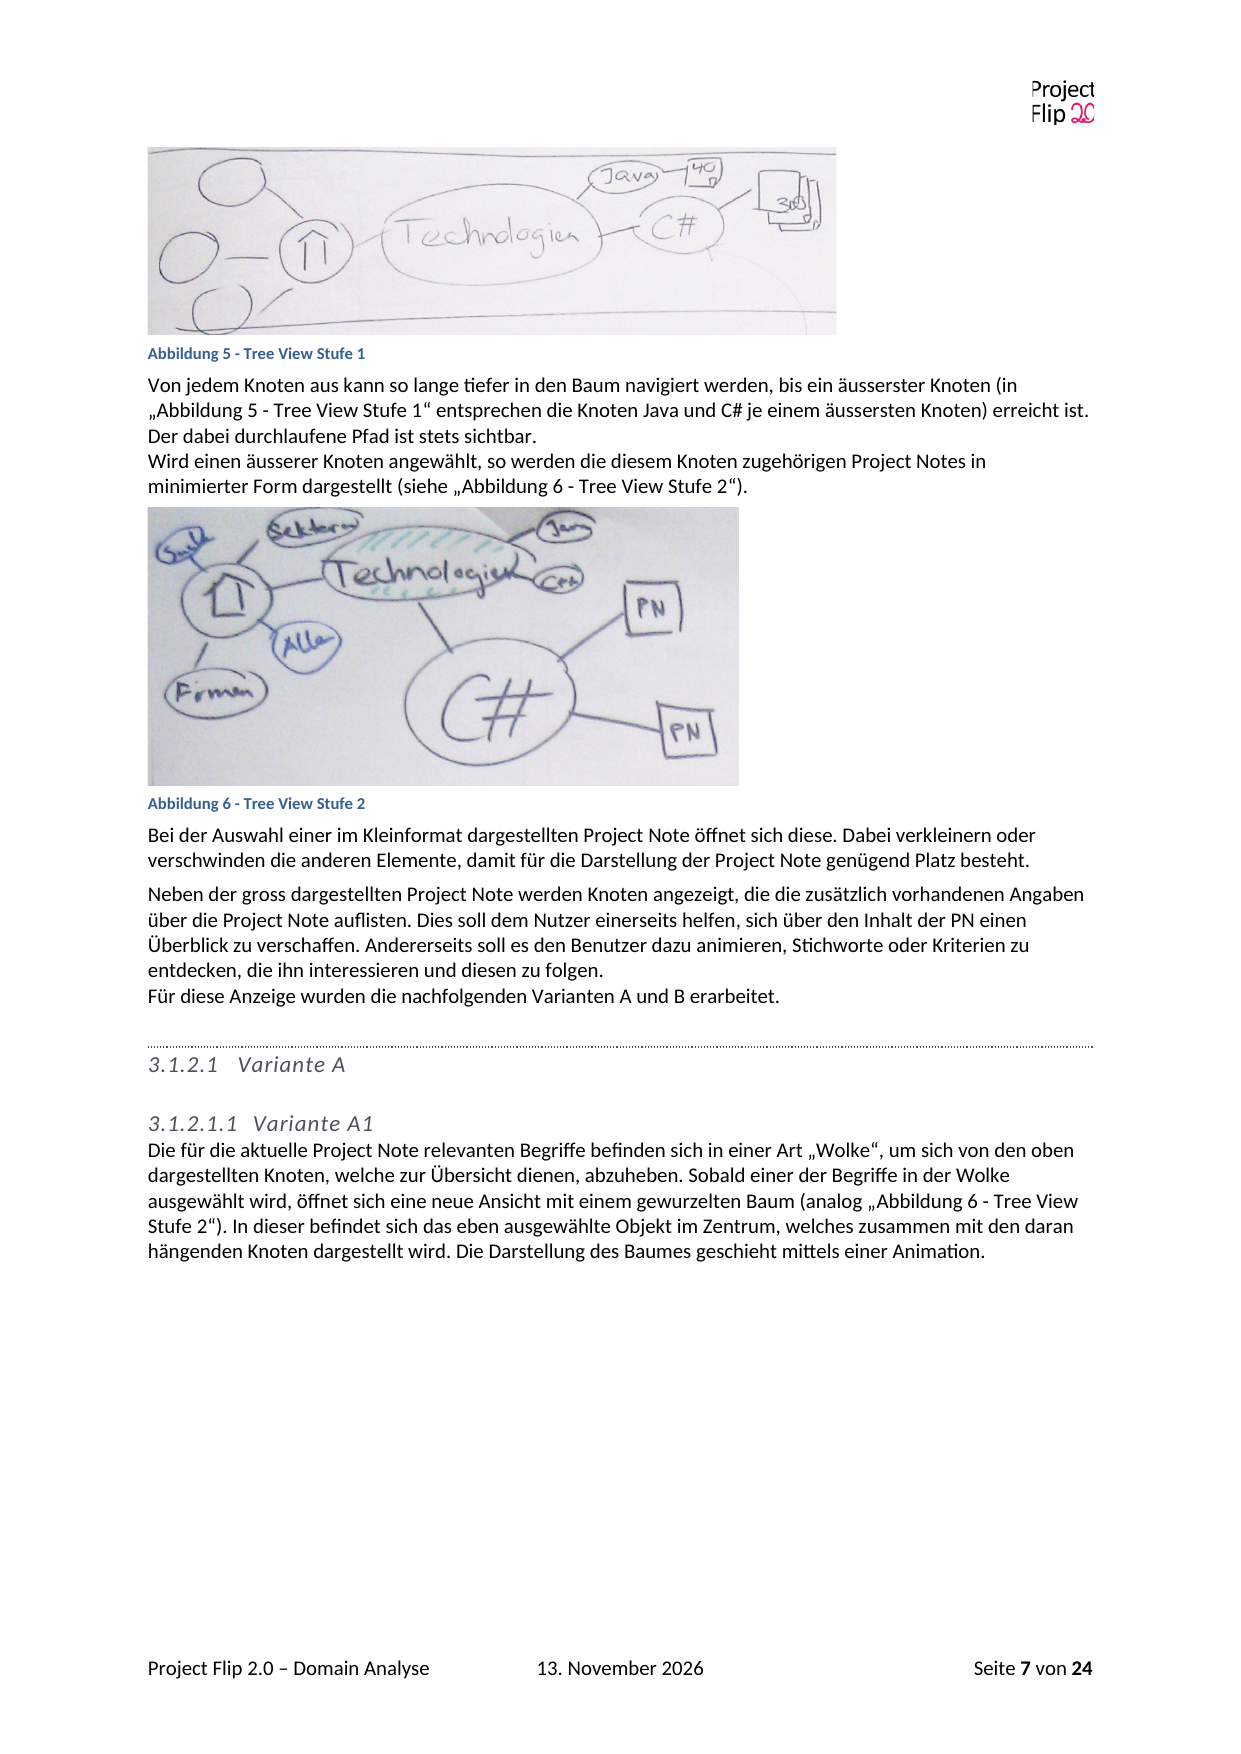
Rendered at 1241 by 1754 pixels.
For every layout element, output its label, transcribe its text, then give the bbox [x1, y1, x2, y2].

picture [147, 147, 837, 335]
picture [1081, 79, 1097, 124]
text Neben der gross dargestellten Project Note werden Knoten angezeigt, die die zusätzlich vorhandenen Angaben über die Project Note auflisten. Dies soll dem Nutzer einerseits helfen, sich über den Inhalt der PN einen Überblick zu verschaffen. Andererseits soll es den Benutzer dazu animieren, Stichworte oder Kriterien zu entdecken, die ihn interessieren und diesen zu folgen. Für diese Anzeige wurden die nachfolgenden Varianten A und B erarbeitet. [148, 881, 1093, 1008]
subtitle Variante A1 [148, 1109, 1093, 1137]
text Die für die aktuelle Project Note relevanten Begriffe befinden sich in einer Art „Wolke“, um sich von den oben dargestellten Knoten, welche zur Übersicht dienen, abzuheben. Sobald einer der Begriffe in der Wolke ausgewählt wird, öffnet sich eine neue Ansicht mit einem gewurzelten Baum (analog „Abbildung 4 - Tree View Stufe 2“). In dieser befindet sich das eben ausgewählte Objekt im Zentrum, welches zusammen mit den daran hängenden Knoten dargestellt wird. Die Darstellung des Baumes geschieht mittels einer Animation. [148, 1137, 1093, 1264]
text Bei der Auswahl einer im Kleinformat dargestellten Project Note öffnet sich diese. Dabei verkleinern oder verschwinden die anderen Elemente, damit für die Darstellung der Project Note genügend Platz besteht. [148, 822, 1093, 873]
text Abbildung 5 - Tree View Stufe 1 [148, 343, 1093, 364]
subtitle Variante A [148, 1046, 1093, 1078]
picture [147, 507, 739, 786]
text Von jedem Knoten aus kann so lange tiefer in den Baum navigiert werden, bis ein äusserster Knoten (in „Abbildung 3 - Tree View Stufe 1“ entsprechen die Knoten Java und C# je einem äussersten Knoten) erreicht ist. Der dabei durchlaufene Pfad ist stets sichtbar. Wird einen äusserer Knoten angewählt, so werden die diesem Knoten zugehörigen Project Notes in minimierter Form dargestellt (siehe „Abbildung 4 - Tree View Stufe 2“). [148, 372, 1093, 499]
text Abbildung 6 - Tree View Stufe 2 [148, 794, 1093, 814]
